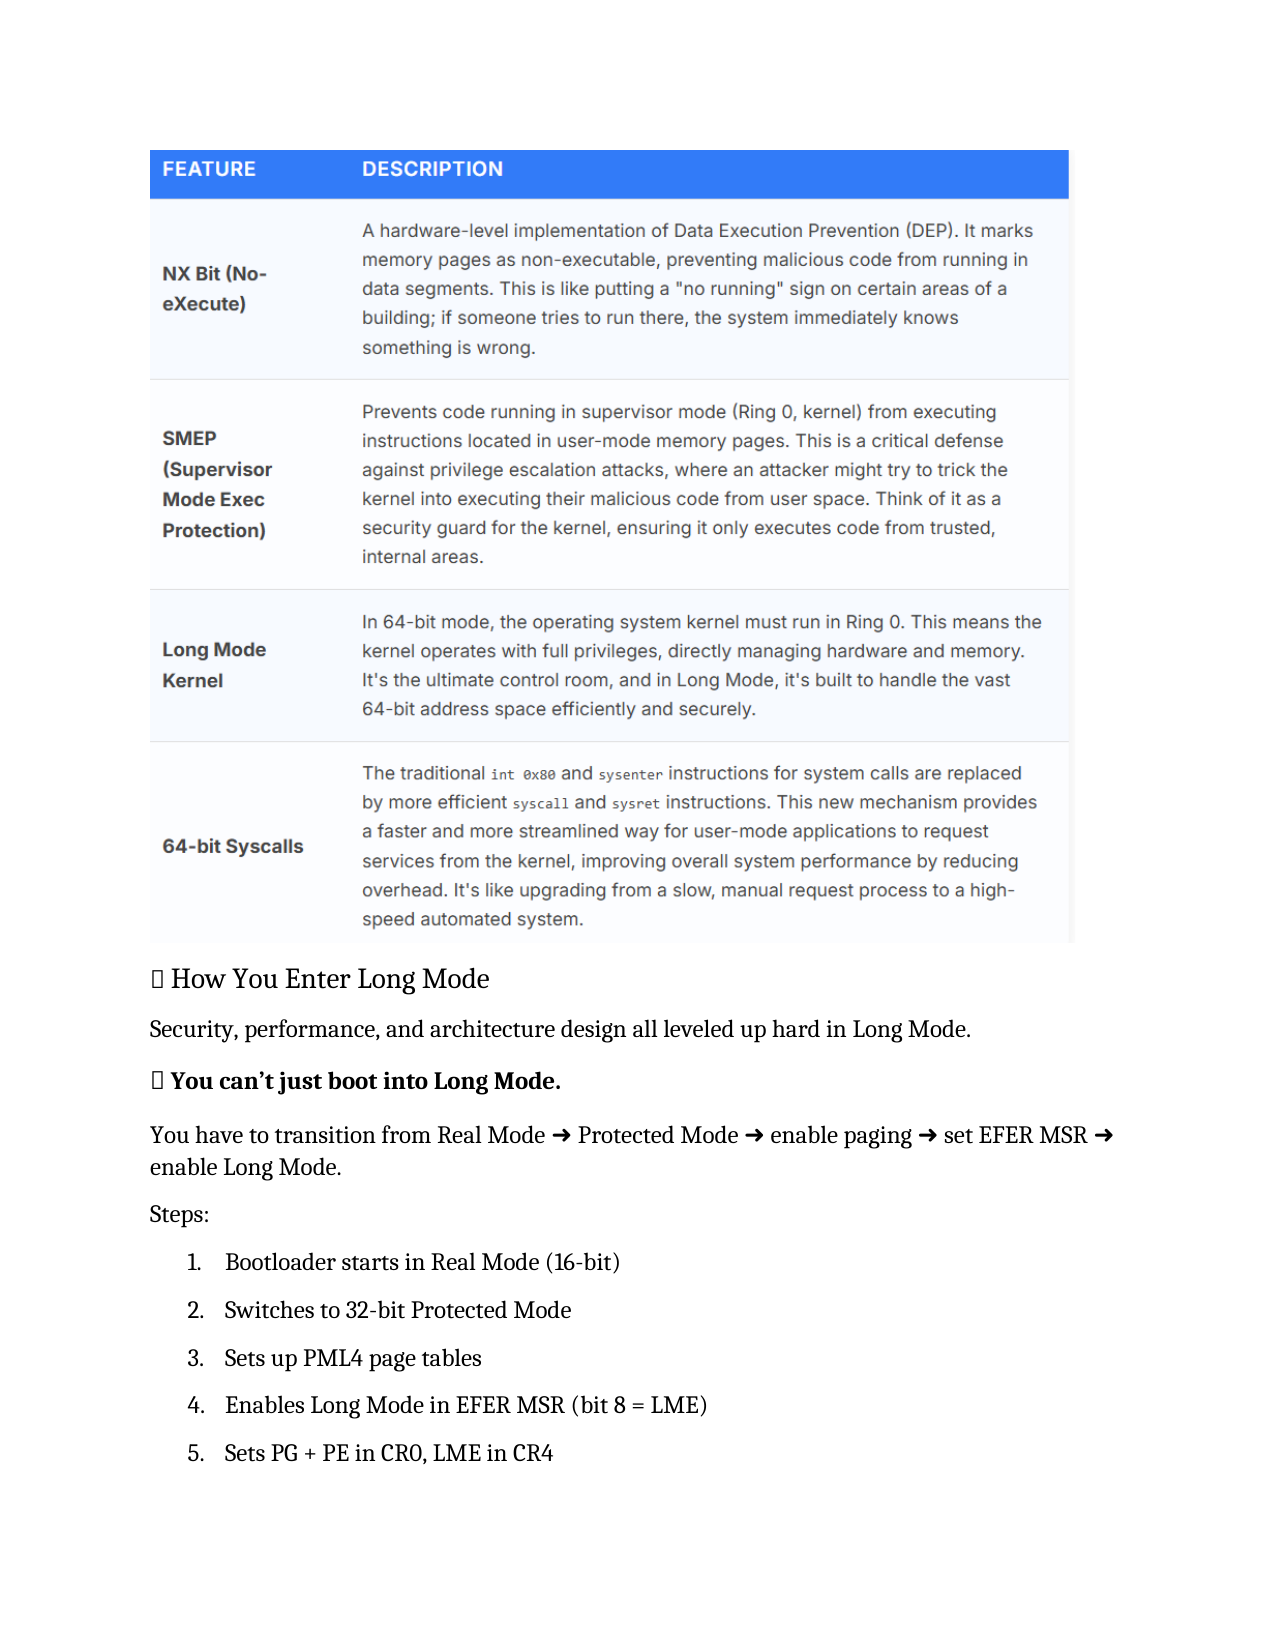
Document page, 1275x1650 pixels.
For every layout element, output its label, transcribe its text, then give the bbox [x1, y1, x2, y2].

text Security, performance, and architecture design all leveled up hard in Long Mode. [150, 1015, 1125, 1044]
text You have to transition from Real Mode ➜ Protected Mode ➜ enable paging ➜ set EFER MSR ➜ enable Long Mode. [150, 1116, 1125, 1181]
list Sets PG + PE in CR0, LME in CR4 [187, 1439, 1125, 1468]
picture [150, 150, 1075, 943]
text 🧨 You can’t just boot into Long Mode. [150, 1063, 1125, 1097]
text 🔧 How You Enter Long Mode [150, 962, 1125, 996]
list Switches to 32-bit Protected Mode [187, 1296, 1125, 1324]
text Steps: [150, 1200, 1125, 1229]
list Bootloader starts in Real Mode (16-bit) [187, 1248, 1125, 1277]
list Sets up PML4 page tables [187, 1343, 1125, 1372]
list Enables Long Mode in EFER MSR (bit 8 = LME) [187, 1391, 1125, 1420]
